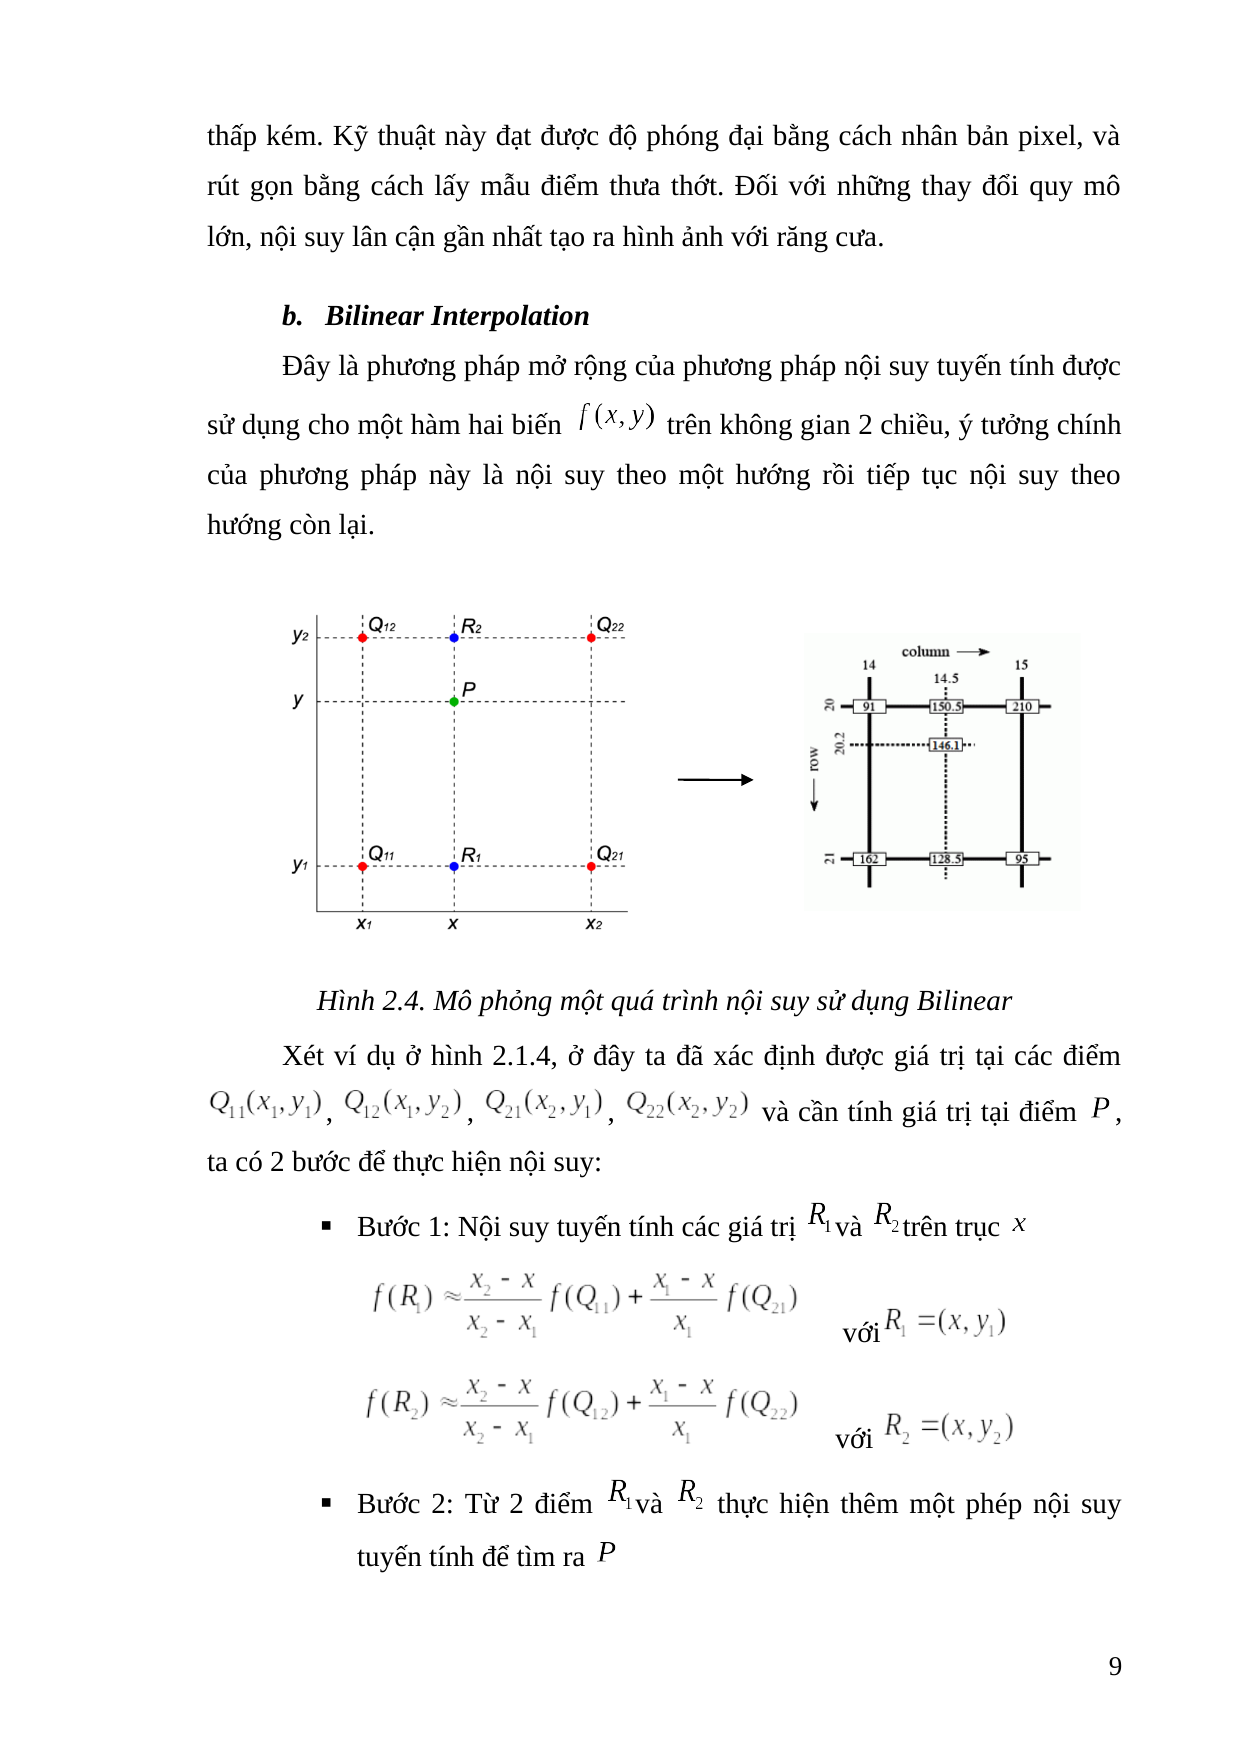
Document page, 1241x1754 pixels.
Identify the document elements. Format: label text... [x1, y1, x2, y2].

text Xét ví dụ ở hình 2.1.4, ở đây ta đã xác định được giá trị tại các điểm , , , và cần tính giá trị tại điểm , ta có 2 bước để thực hiện nội suy: [207, 1038, 1122, 1178]
list Bilinear Interpolation [207, 298, 1122, 331]
text với [254, 1259, 1122, 1349]
list Bước 2: Từ 2 điểm và thực hiện thêm một phép nội suy tuyến tính để tìm ra [319, 1472, 1122, 1572]
picture [253, 557, 691, 969]
list Bước 1: Nội suy tuyến tính các giá trị và trên trục [319, 1195, 1122, 1243]
text Hình 2.4. Mô phỏng một quá trình nội suy sử dụng Bilinear [207, 983, 1122, 1017]
text Đây là phương pháp mở rộng của phương pháp nội suy tuyến tính được sử dụng cho một hàm hai biến trên không gian 2 chiều, ý tưởng chính của phương pháp này là nội suy theo một hướng rồi tiếp tục nội suy theo hướng còn lại. [207, 348, 1122, 541]
picture [803, 633, 1080, 910]
text với [254, 1366, 1122, 1455]
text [207, 118, 1122, 252]
